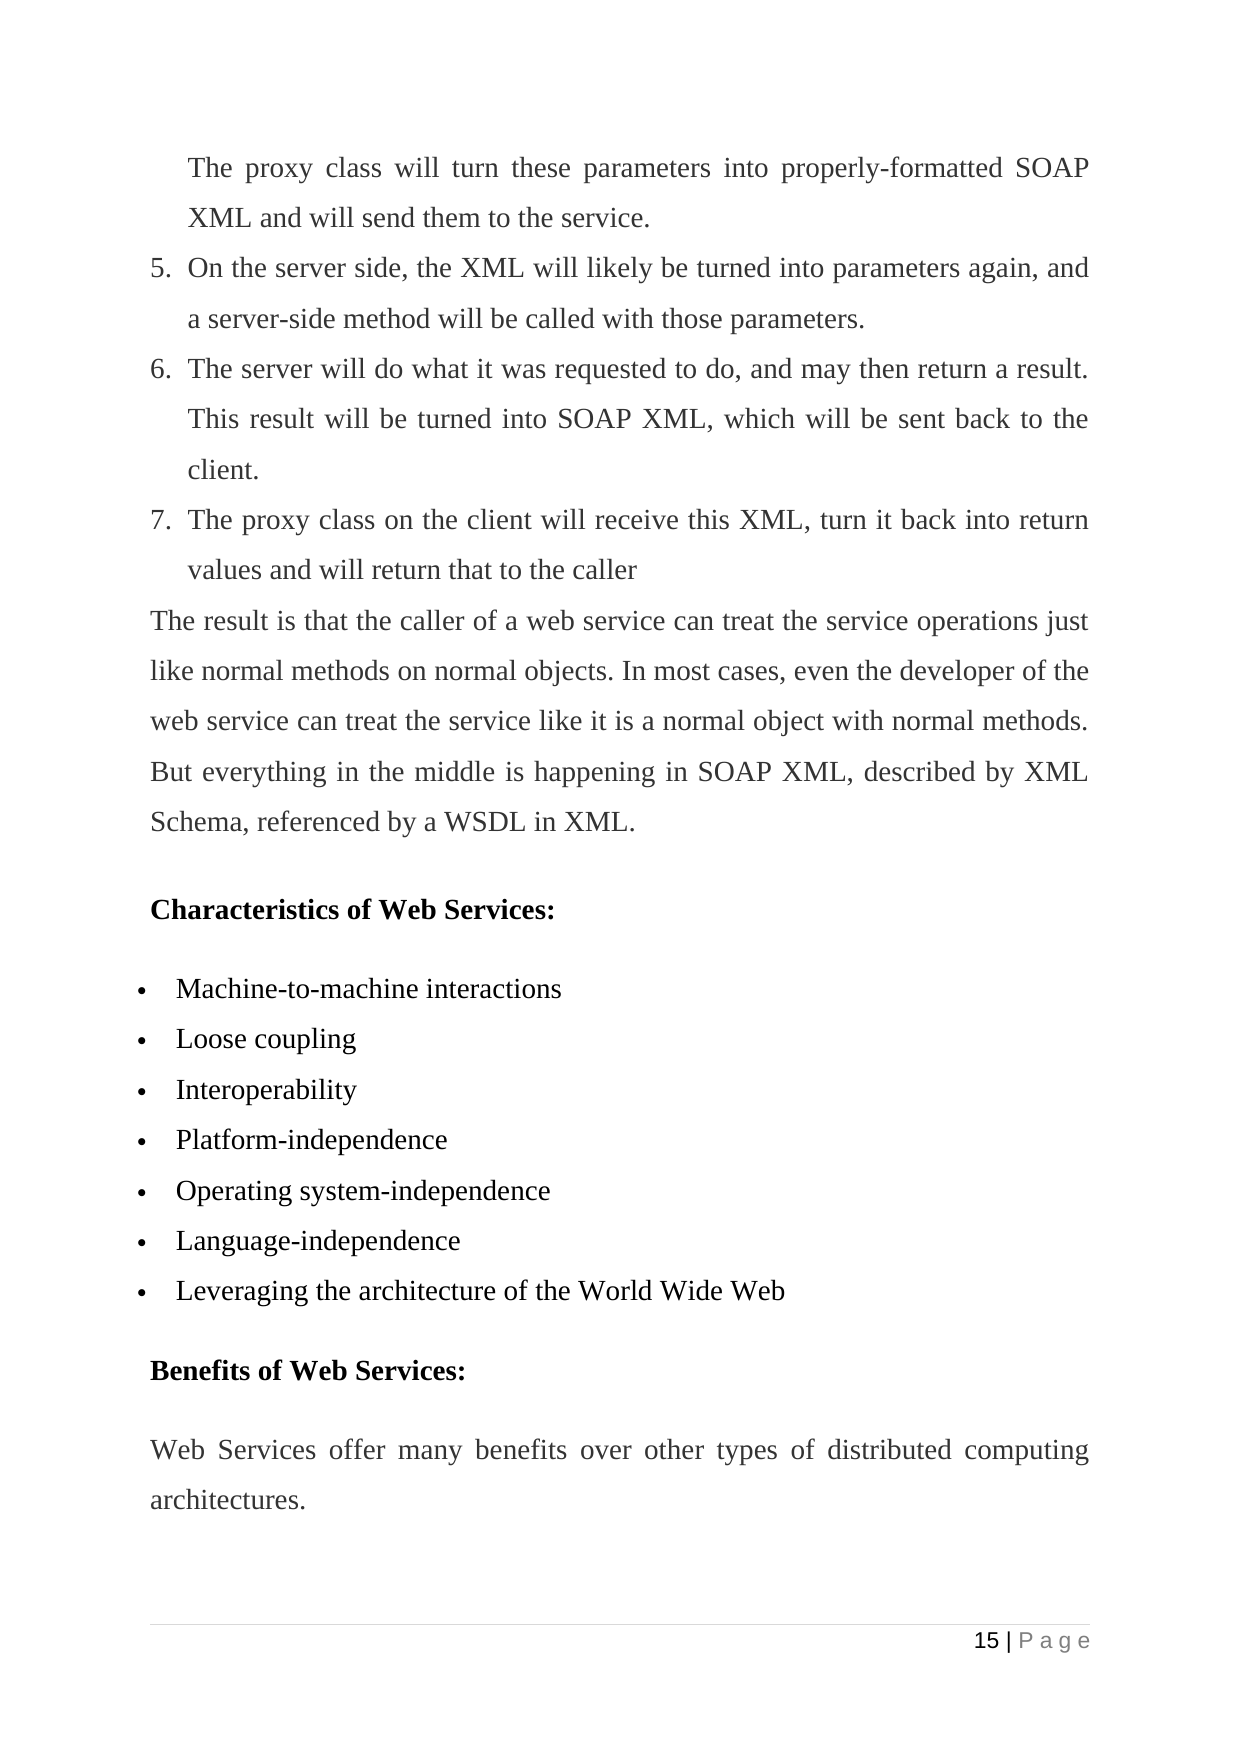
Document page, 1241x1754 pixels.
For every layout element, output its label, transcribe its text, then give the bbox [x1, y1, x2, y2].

list Loose coupling [138, 1022, 1090, 1055]
list Platform-independence [138, 1122, 1090, 1156]
list Machine-to-machine interactions [138, 971, 1090, 1005]
list Leveraging the architecture of the World Wide Web [138, 1273, 1090, 1307]
list On the server side, the XML will likely be turned into parameters again, and a server-side method will be called with those parameters. [150, 251, 1090, 334]
list Interoperability [138, 1072, 1090, 1106]
text Web Services offer many benefits over other types of distributed computing architectures. [150, 1432, 1090, 1516]
list The server will do what it was requested to do, and may then return a result. This result will be turned into SOAP XML, which will be sent back to the client. [150, 351, 1090, 485]
list Operating system-independence [138, 1173, 1090, 1206]
text The result is that the caller of a web service can treat the service operations just like normal methods on normal objects. In most cases, even the developer of the web service can treat the service like it is a normal object with normal methods. But everything in the middle is happening in SOAP XML, described by XML Schema, referenced by a WSDL in XML. [150, 603, 1090, 838]
list The proxy class on the client will receive this XML, turn it back into return values and will return that to the caller [150, 502, 1090, 586]
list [150, 150, 1090, 234]
text Benefits of Web Services: [150, 1353, 1090, 1386]
text Characteristics of Web Services: [150, 892, 1090, 925]
list Language-independence [138, 1223, 1090, 1256]
